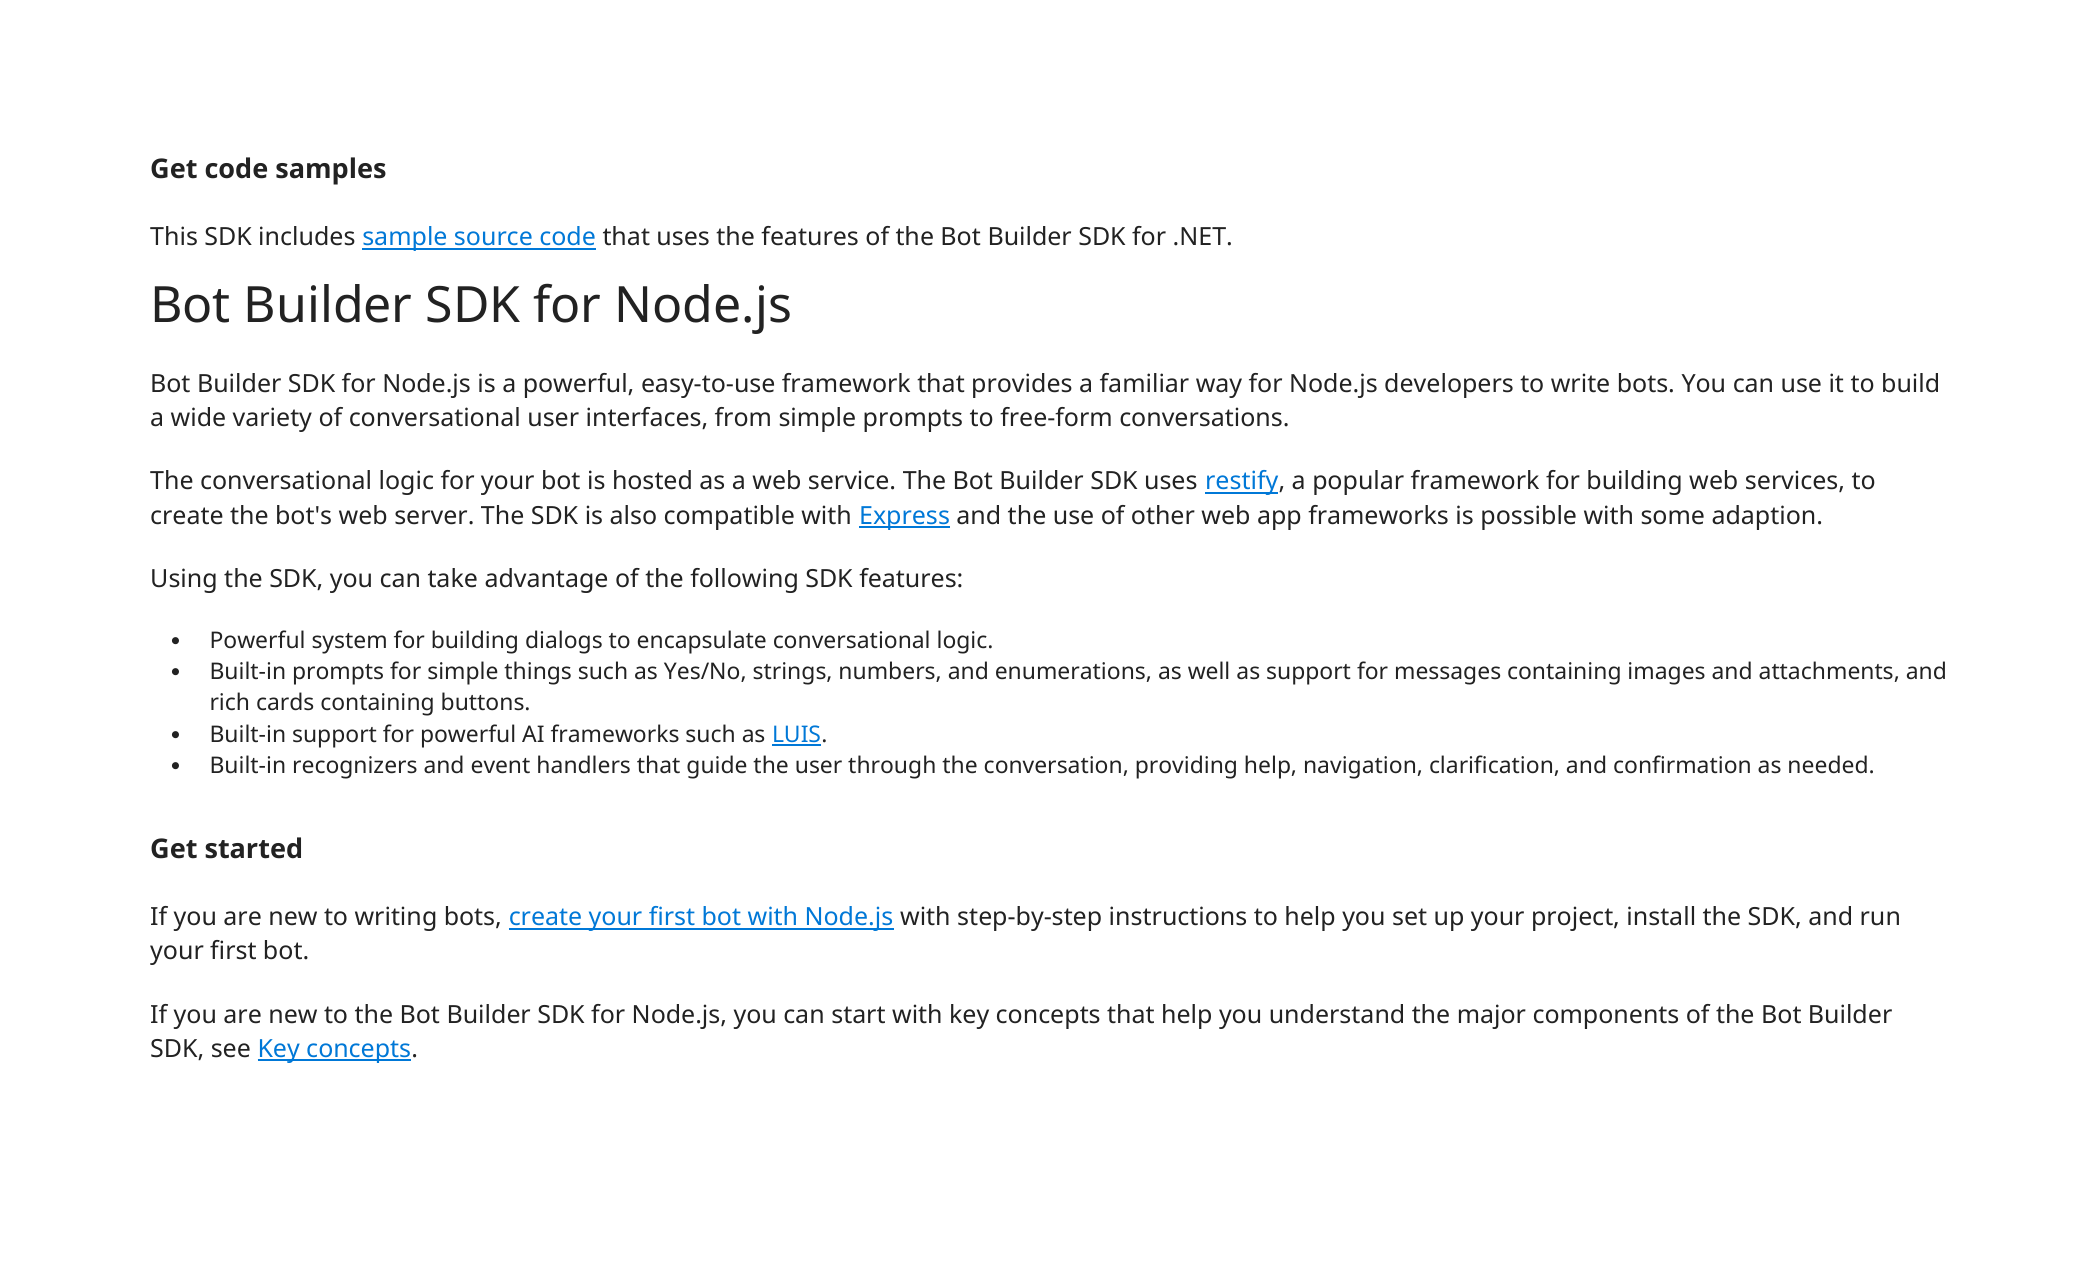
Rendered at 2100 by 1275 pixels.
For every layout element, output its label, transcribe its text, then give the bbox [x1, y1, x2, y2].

text If you are new to the Bot Builder SDK for Node.js, you can start with key concepts that help you understand the major components of the Bot Builder SDK, see Key concepts. [150, 996, 1950, 1064]
subtitle Bot Builder SDK for Node.js [150, 269, 1950, 337]
text If you are new to writing bots, create your first bot with Node.js with step-by-step instructions to help you set up your project, install the SDK, and run your first bot. [150, 899, 1950, 967]
list Built-in support for powerful AI frameworks such as LUIS. [172, 717, 1950, 749]
list Powerful system for building dialogs to encapsulate conversational logic. [172, 624, 1950, 655]
list Built-in recognizers and event handlers that guide the user through the conversation, providing help, navigation, clarification, and confirmation as needed. [172, 749, 1950, 780]
subtitle Get started [150, 830, 1950, 867]
text Using the SDK, you can take advantage of the following SDK features: [150, 561, 1950, 594]
text Bot Builder SDK for Node.js is a powerful, easy-to-use framework that provides a familiar way for Node.js developers to write bots. You can use it to build a wide variety of conversational user interfaces, from simple prompts to free-form conversations. [150, 366, 1950, 434]
text The conversational logic for your bot is hosted as a web service. The Bot Builder SDK uses restify, a popular framework for building web services, to create the bot's web server. The SDK is also compatible with Express and the use of other web app frameworks is possible with some adaption. [150, 463, 1950, 531]
list Built-in prompts for simple things such as Yes/No, strings, numbers, and enumerations, as well as support for messages containing images and attachments, and rich cards containing buttons. [172, 655, 1950, 717]
subtitle Get code samples [150, 150, 1950, 187]
text This SDK includes sample source code that uses the features of the Bot Builder SDK for .NET. [150, 219, 1950, 253]
